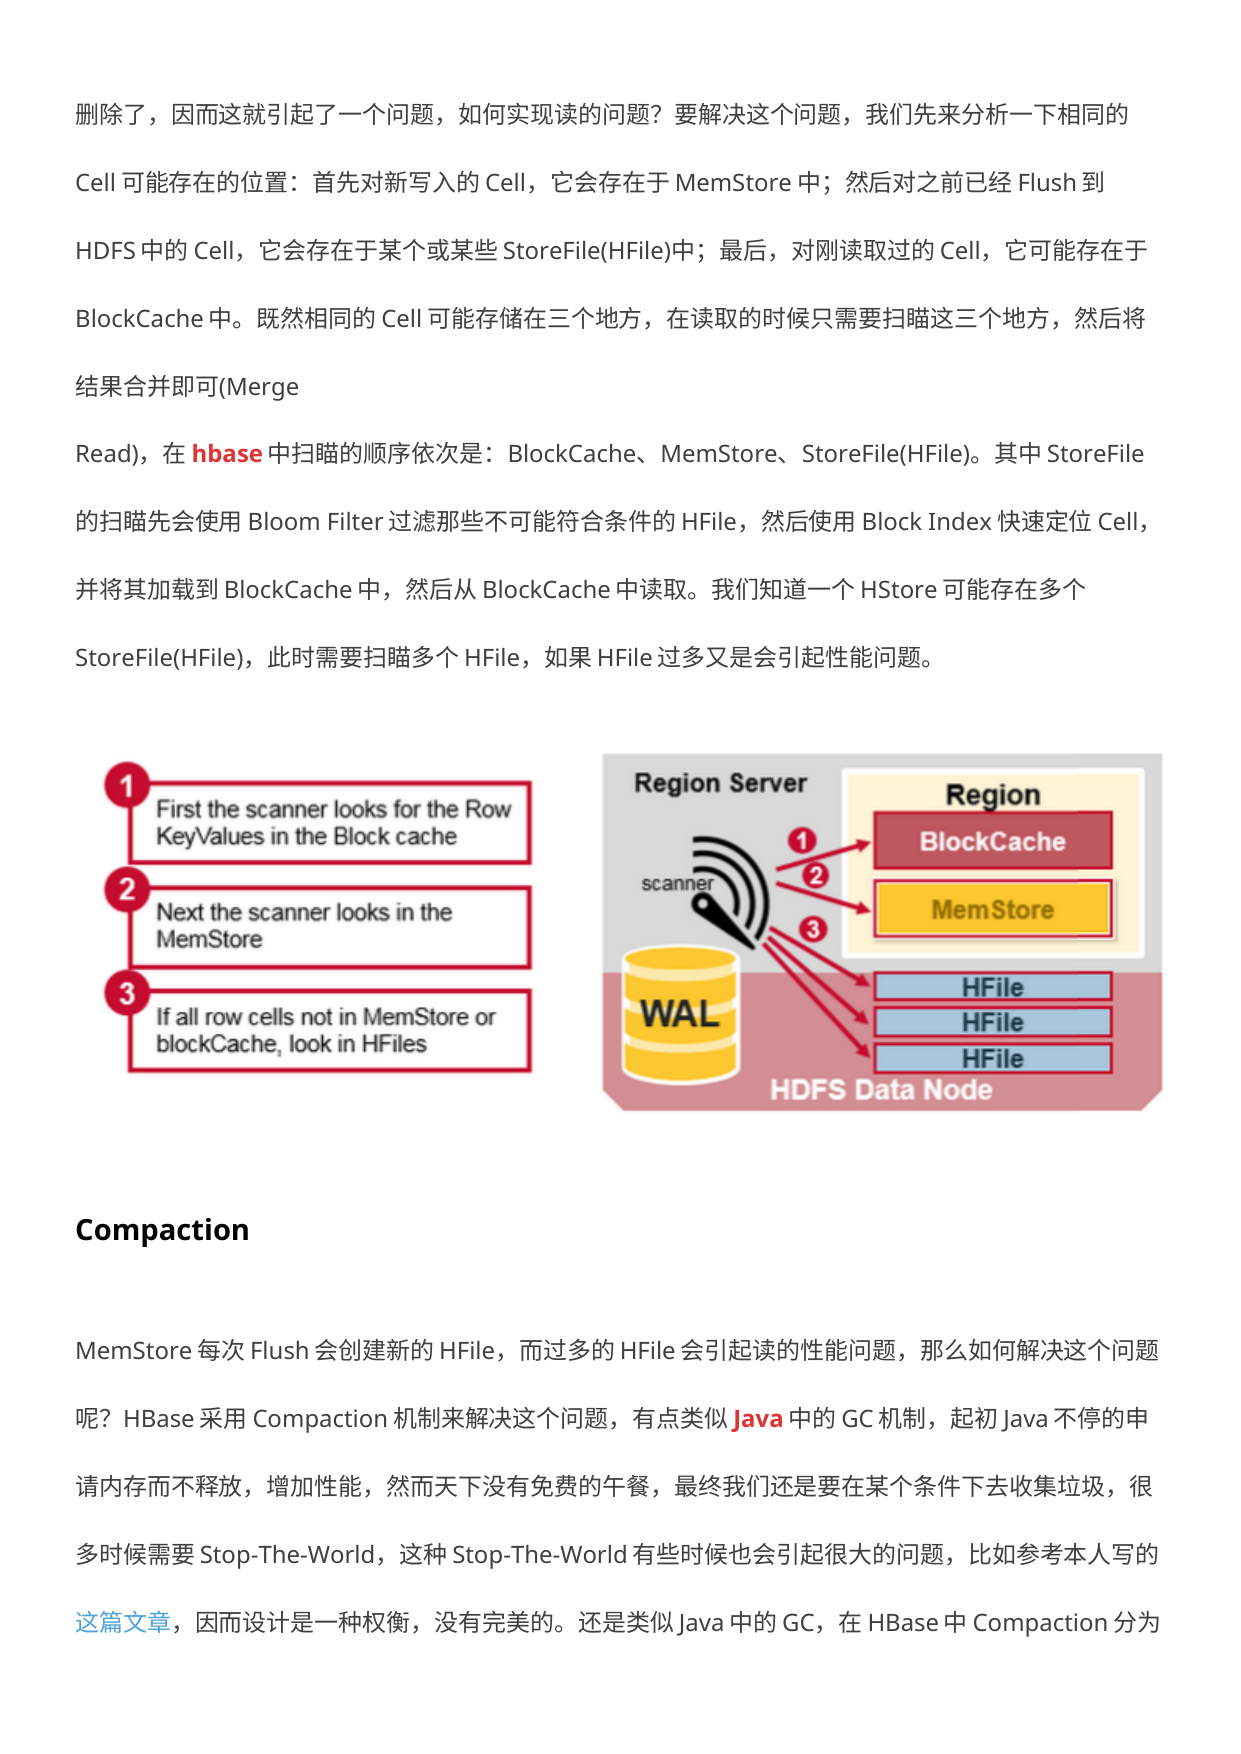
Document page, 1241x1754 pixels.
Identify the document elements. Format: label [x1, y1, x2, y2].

picture [75, 727, 1241, 1163]
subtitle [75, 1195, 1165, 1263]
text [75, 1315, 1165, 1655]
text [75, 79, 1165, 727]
